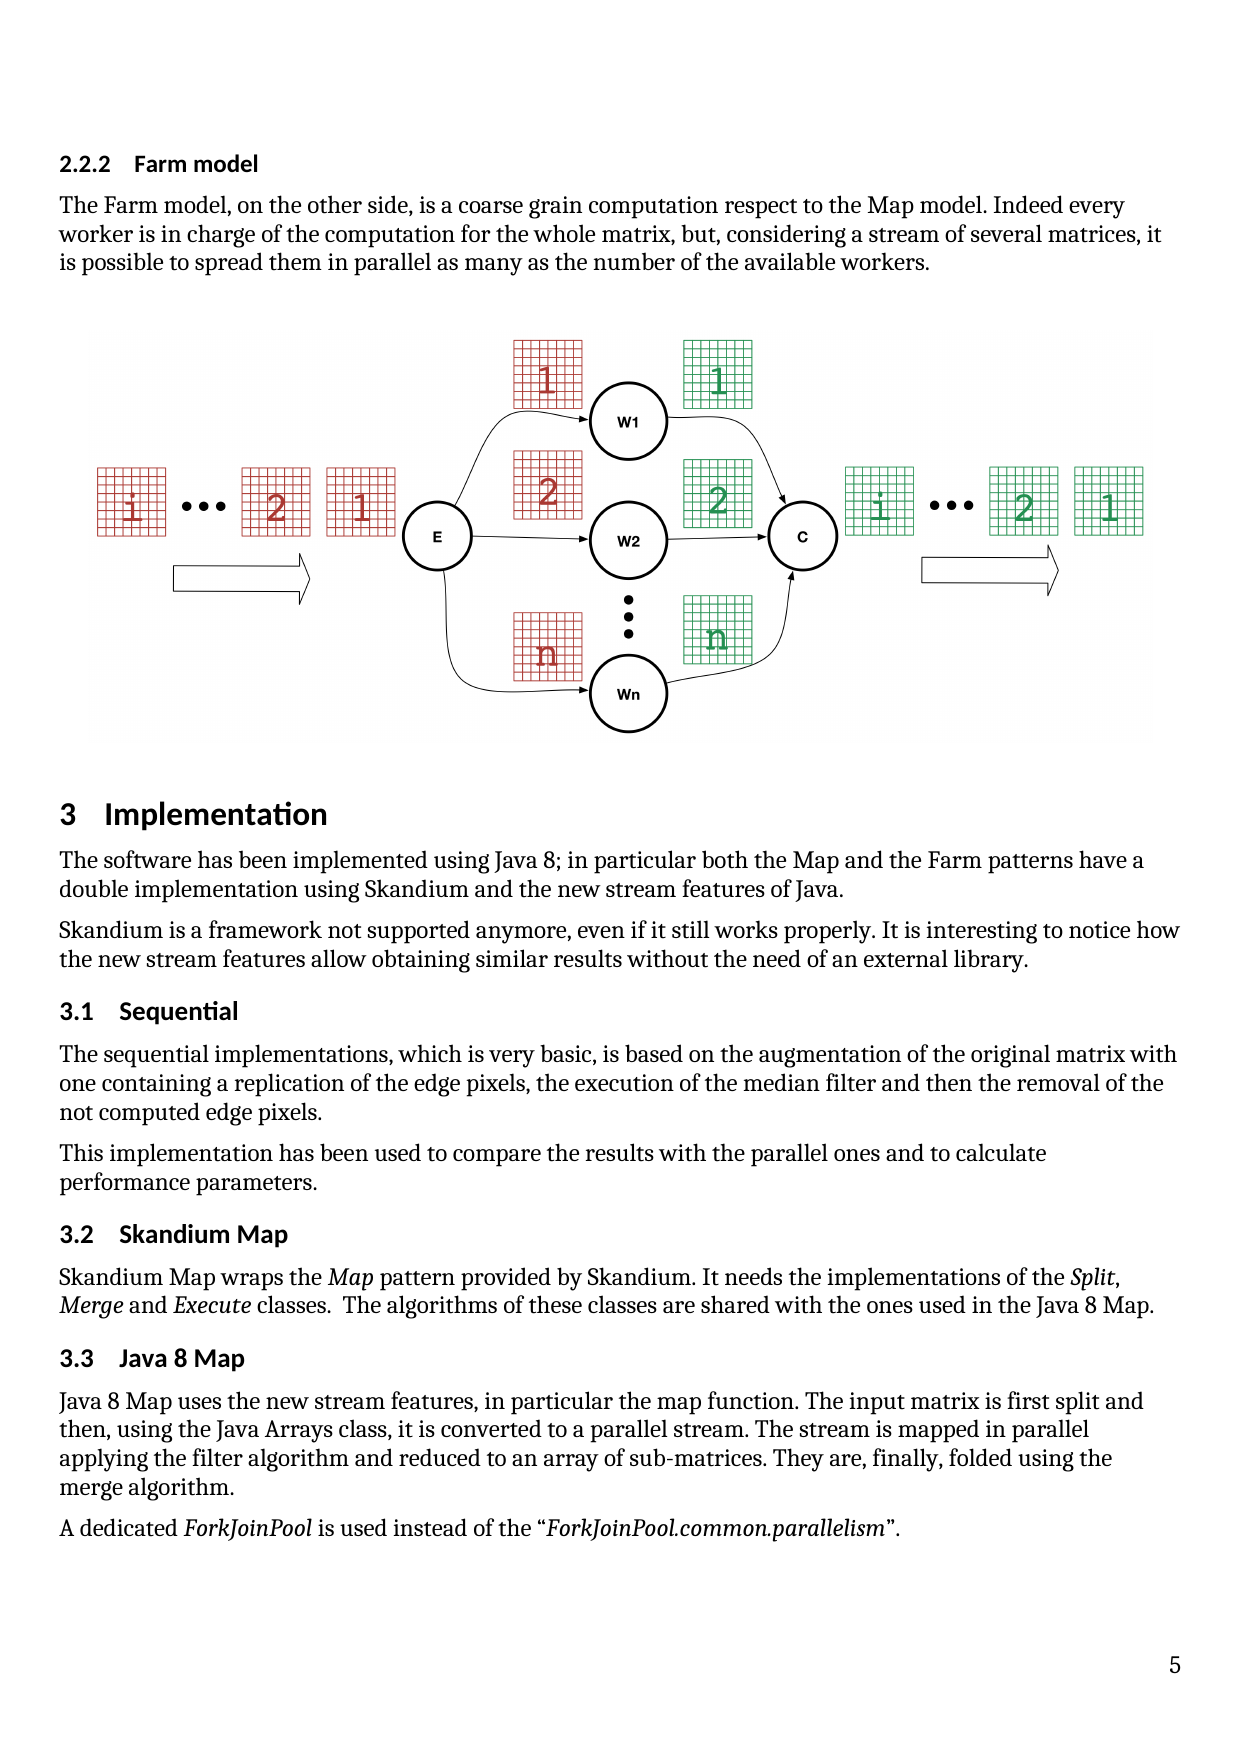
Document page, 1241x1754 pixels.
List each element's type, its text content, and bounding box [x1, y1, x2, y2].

text The software has been implemented using Java 8; in particular both the Map and the Farm patterns have a double implementation using Skandium and the new stream features of Java. [59, 846, 1181, 904]
subtitle Skandium Map [59, 1217, 1181, 1250]
text This implementation has been used to compare the results with the parallel ones and to calculate performance parameters. [59, 1139, 1181, 1196]
text Skandium is a framework not supported anymore, even if it still works properly. It is interesting to notice how the new stream features allow obtaining similar results without the need of an external library. [59, 916, 1181, 974]
text The Farm model, on the other side, is a coarse grain computation respect to the Map model. Indeed every worker is in charge of the computation for the whole matrix, but, considering a stream of several matrices, it is possible to spread them in parallel as many as the number of the available workers. [59, 191, 1181, 277]
text Skandium Map wraps the Map pattern provided by Skandium. It needs the implementations of the Split, Merge and Execute classes. The algorithms of these classes are shared with the ones used in the Java 8 Map. [59, 1263, 1181, 1320]
subtitle Farm model [59, 148, 1181, 178]
picture [87, 330, 1153, 743]
text A dedicated ForkJoinPool is used instead of the “ForkJoinPool.common.parallelism”. [59, 1514, 1181, 1543]
text Java 8 Map uses the new stream features, in particular the map function. The input matrix is first split and then, using the Java Arrays class, it is converted to a parallel stream. The stream is mapped in parallel applying the filter algorithm and reduced to an array of sub-matrices. They are, finally, folded using the merge algorithm. [59, 1387, 1181, 1502]
subtitle Implementation [59, 793, 1181, 834]
text The sequential implementations, which is very basic, is based on the augmentation of the original matrix with one containing a replication of the edge pixels, the execution of the median filter and then the removal of the not computed edge pixels. [59, 1040, 1181, 1126]
subtitle Sequential [59, 994, 1181, 1028]
subtitle Java 8 Map [59, 1341, 1181, 1374]
